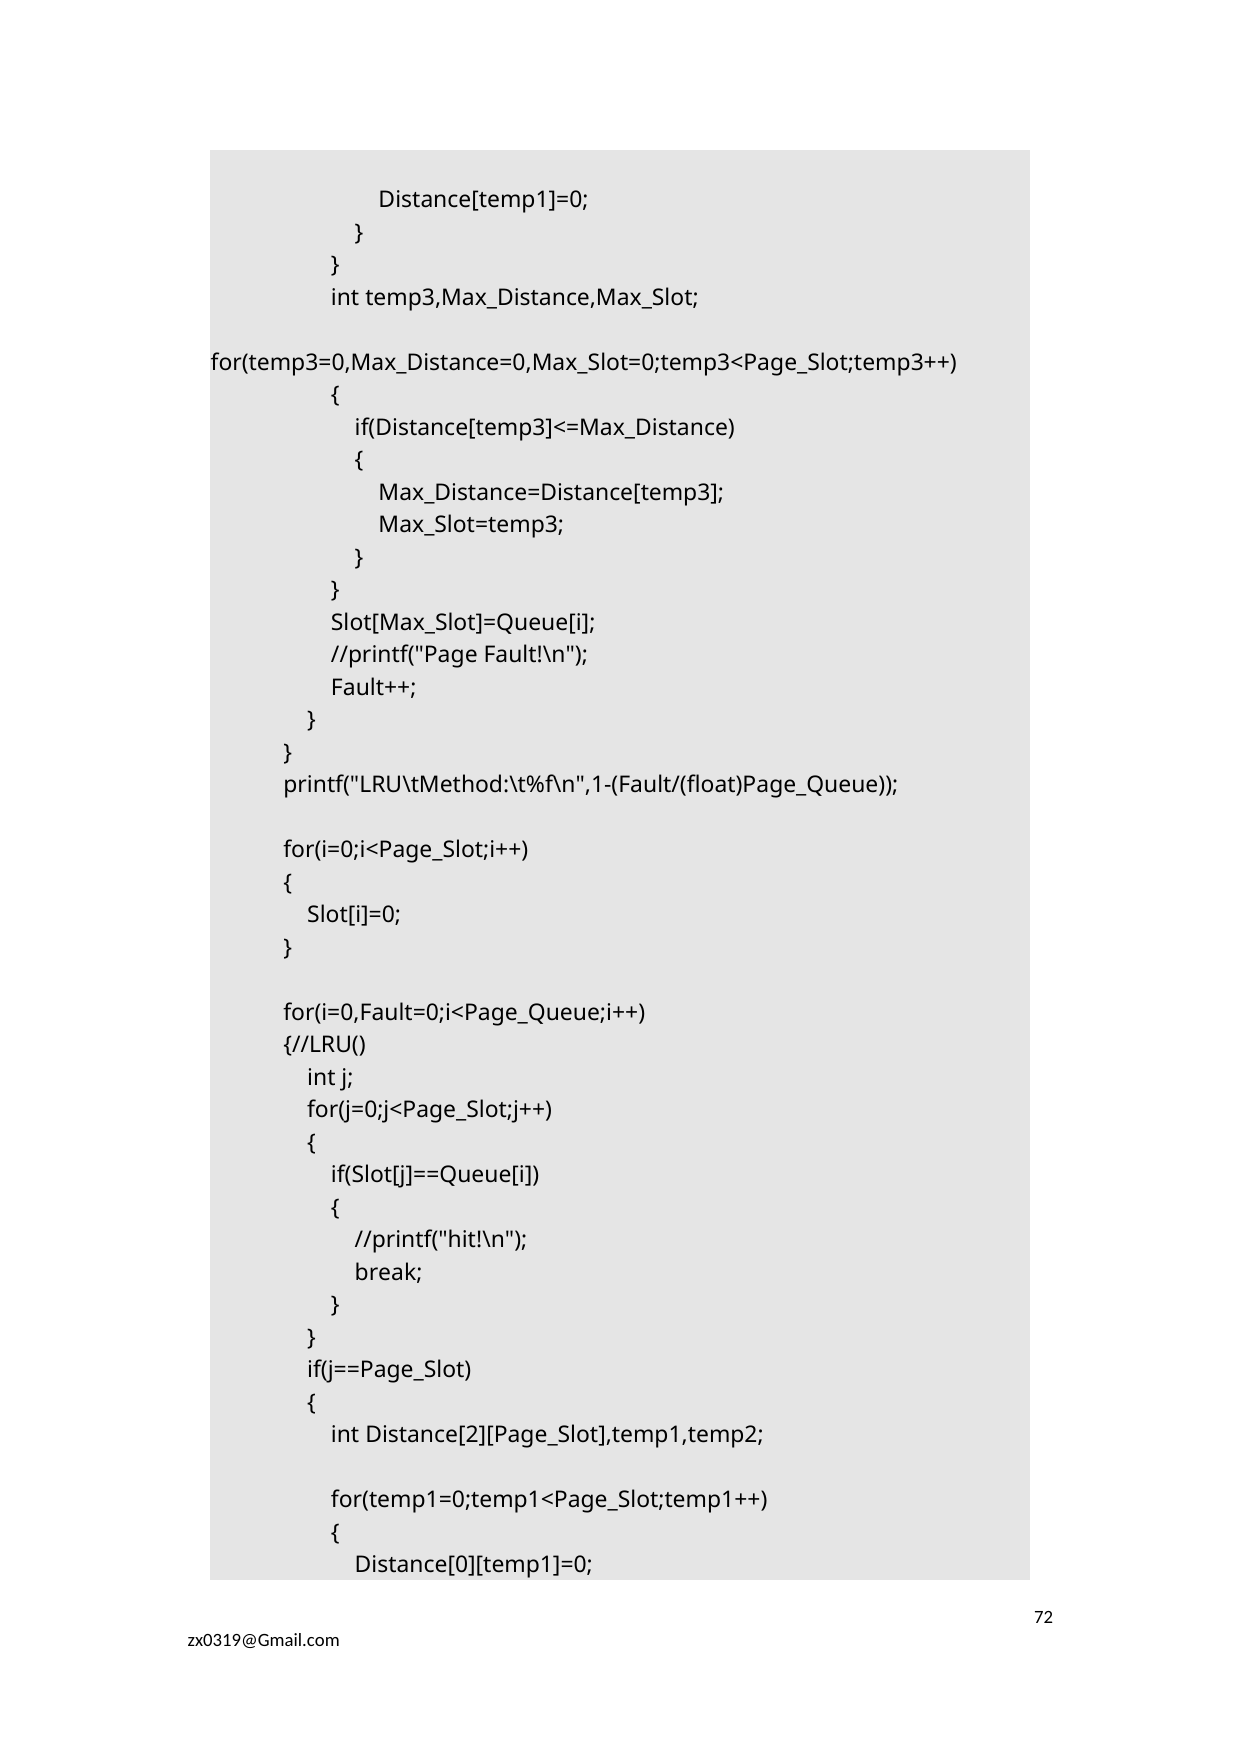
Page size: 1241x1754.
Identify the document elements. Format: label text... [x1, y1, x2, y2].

text Distance[temp1]=0; [210, 182, 1030, 215]
text } [210, 572, 1030, 605]
text int Distance[2][Page_Slot],temp1,temp2; [210, 1417, 1030, 1450]
text } [210, 1287, 1030, 1320]
text {//LRU() [210, 1027, 1030, 1060]
text { [210, 865, 1030, 897]
text for(i=0,Fault=0;i<Page_Queue;i++) [210, 995, 1030, 1027]
text { [210, 442, 1030, 475]
text } [210, 1320, 1030, 1352]
text printf("LRU\tMethod:\t%f\n",1-(Fault/(float)Page_Queue)); [210, 767, 1030, 800]
text } [210, 215, 1030, 247]
text for(temp3=0,Max_Distance=0,Max_Slot=0;temp3<Page_Slot;temp3++) [210, 312, 1030, 377]
text } [210, 702, 1030, 735]
text Fault++; [210, 670, 1030, 702]
text { [210, 377, 1030, 410]
text { [210, 1125, 1030, 1157]
text { [210, 1515, 1030, 1547]
text for(j=0;j<Page_Slot;j++) [210, 1092, 1030, 1125]
text Max_Distance=Distance[temp3]; [210, 475, 1030, 507]
text int j; [210, 1060, 1030, 1092]
text int temp3,Max_Distance,Max_Slot; [210, 280, 1030, 312]
text Distance[0][temp1]=0; [210, 1547, 1030, 1580]
text if(Distance[temp3]<=Max_Distance) [210, 410, 1030, 442]
text if(j==Page_Slot) [210, 1352, 1030, 1385]
text { [210, 1385, 1030, 1417]
text { [210, 1190, 1030, 1222]
text //printf("hit!\n"); [210, 1222, 1030, 1255]
text } [210, 247, 1030, 280]
text Max_Slot=temp3; [210, 507, 1030, 540]
text } [210, 540, 1030, 572]
text } [210, 930, 1030, 962]
text Slot[Max_Slot]=Queue[i]; [210, 605, 1030, 637]
text for(temp1=0;temp1<Page_Slot;temp1++) [210, 1482, 1030, 1515]
text } [210, 735, 1030, 767]
text Slot[i]=0; [210, 897, 1030, 930]
text for(i=0;i<Page_Slot;i++) [210, 832, 1030, 865]
text if(Slot[j]==Queue[i]) [210, 1157, 1030, 1190]
text break; [210, 1255, 1030, 1287]
text //printf("Page Fault!\n"); [210, 637, 1030, 670]
